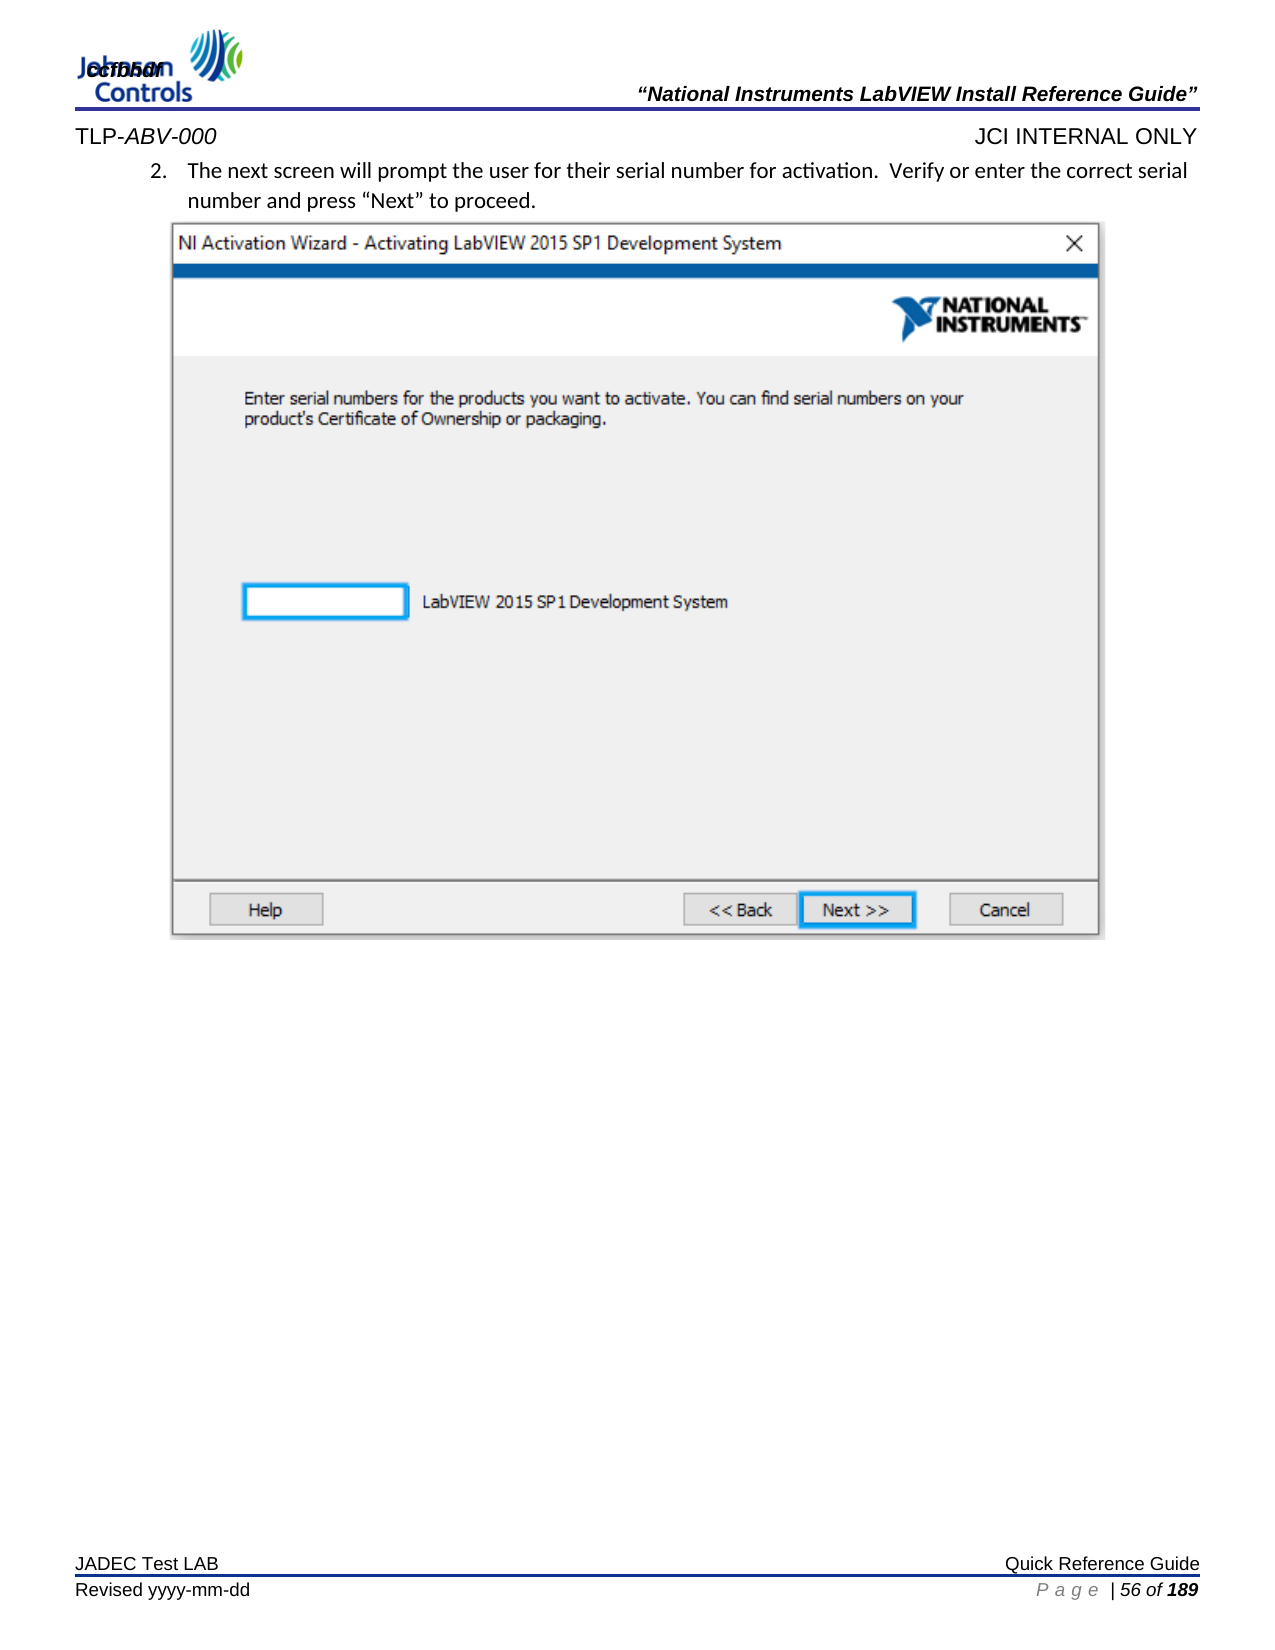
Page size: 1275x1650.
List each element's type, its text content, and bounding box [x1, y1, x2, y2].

picture [76, 26, 246, 105]
list The next screen will prompt the user for their serial number for activation. Verify or enter the correct serial number and press “Next” to proceed. [150, 156, 1200, 214]
picture [169, 217, 1106, 940]
